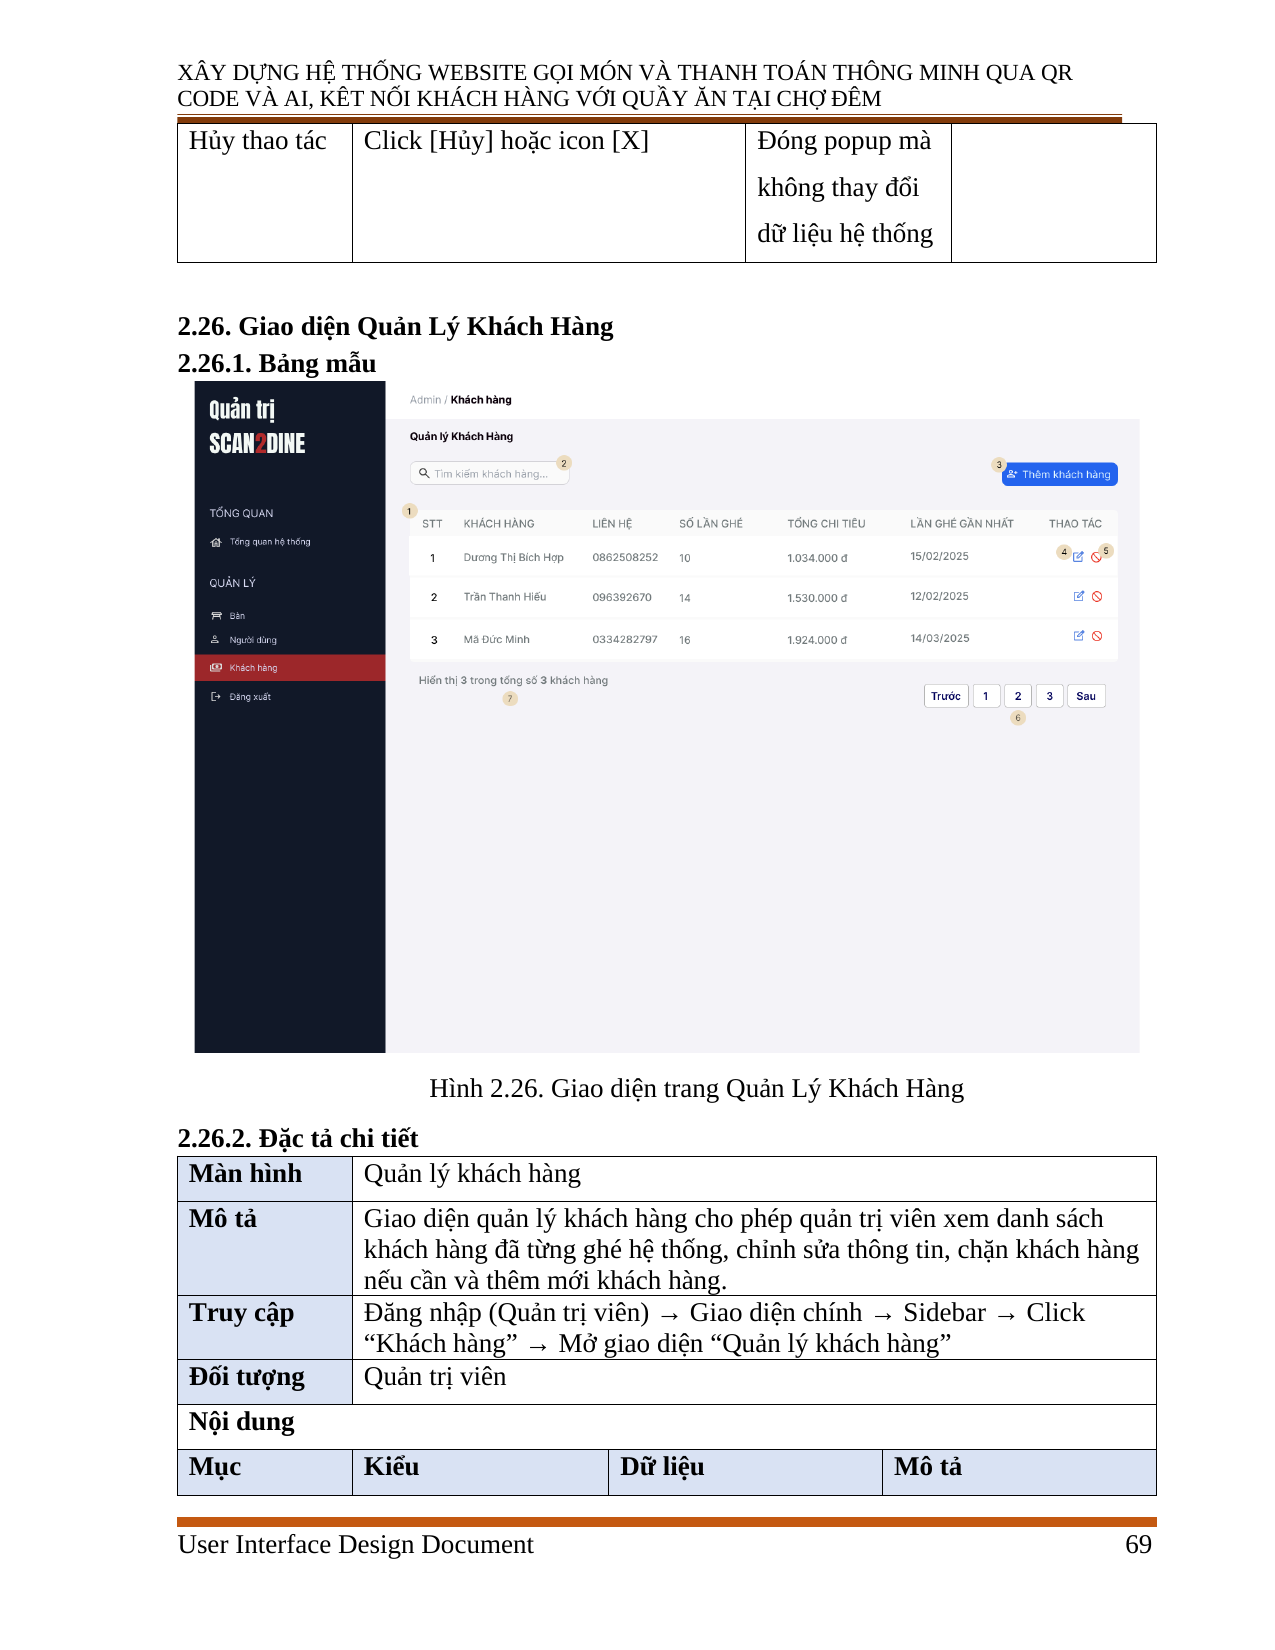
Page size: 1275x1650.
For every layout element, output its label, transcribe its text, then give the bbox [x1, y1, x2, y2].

table_cell Mô tả [883, 1450, 1156, 1495]
table_cell Giao diện quản lý khách hàng cho phép quản trị viên xem danh sách khách hàng đã từng ghé hệ thống, chỉnh sửa thông tin, chặn khách hàng nếu cần và thêm mới khách hàng. [353, 1202, 1156, 1295]
table_cell Đăng nhập (Quản trị viên) → Giao diện chính → Sidebar → Click “Khách hàng” → Mở giao diện “Quản lý khách hàng” [353, 1296, 1156, 1359]
table_header Màn hình [178, 1157, 352, 1201]
table_cell Đóng popup mà không thay đổi dữ liệu hệ thống [746, 124, 951, 262]
subtitle 2.26.1. Bảng mẫu [177, 347, 1157, 379]
subtitle 2.26.2. Đặc tả chi tiết [177, 1122, 1157, 1153]
table_cell Dữ liệu [609, 1450, 882, 1495]
list Hình 2.26. Giao diện trang Quản Lý Khách Hàng [237, 1072, 1157, 1103]
table_cell Quản trị viên [353, 1360, 1156, 1404]
table_cell Mô tả [178, 1202, 352, 1295]
picture [194, 381, 1140, 1053]
subtitle 2.26. Giao diện Quản Lý Khách Hàng [177, 310, 1157, 341]
table_cell Hủy thao tác [178, 124, 352, 262]
table_cell Click [Hủy] hoặc icon [X] [353, 124, 745, 262]
table_cell Kiểu [353, 1450, 608, 1495]
table_cell Mục [178, 1450, 352, 1495]
table_cell Nội dung [178, 1405, 1156, 1449]
table_header Quản lý khách hàng [353, 1157, 1156, 1201]
table_cell [952, 124, 1156, 262]
table_cell Đối tượng [178, 1360, 352, 1404]
table_cell Truy cập [178, 1296, 352, 1359]
